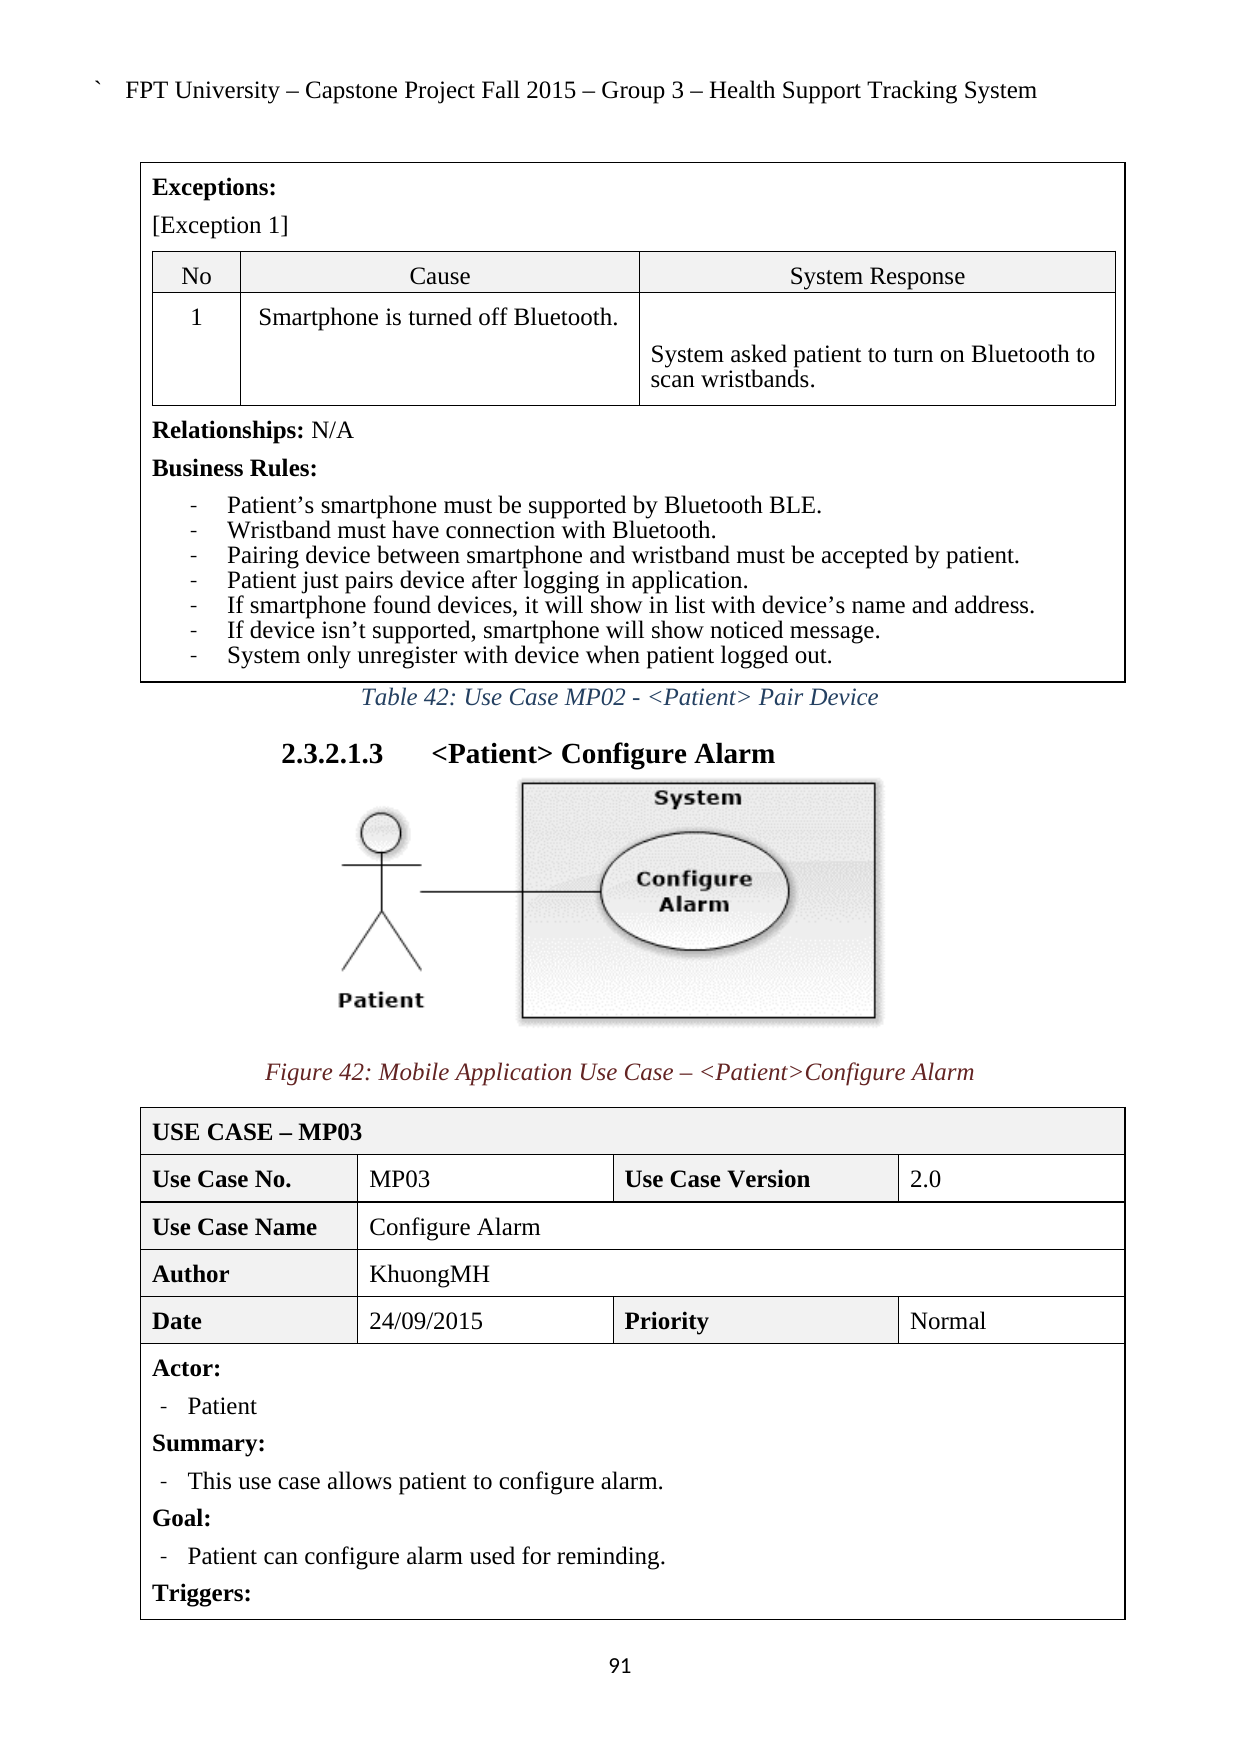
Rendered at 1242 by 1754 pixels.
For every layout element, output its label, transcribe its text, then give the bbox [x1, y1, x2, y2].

table_cell Configure Alarm [358, 1203, 1124, 1249]
table_cell Use Case Name [141, 1203, 357, 1249]
table_cell Priority [614, 1297, 898, 1343]
text Figure 42: Mobile Application Use Case – <Patient>Configure Alarm [94, 1057, 1146, 1086]
table_header USE CASE – MP03 [141, 1108, 1124, 1154]
table_cell MP03 [358, 1155, 613, 1201]
text Table 42: Use Case MP02 - <Patient> Pair Device [94, 682, 1146, 711]
table_cell Author [141, 1250, 357, 1296]
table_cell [141, 163, 1124, 681]
table_cell Use Case No. [141, 1155, 357, 1201]
picture [328, 776, 914, 1058]
subtitle <Patient> Configure Alarm [281, 736, 1146, 770]
table_cell Date [141, 1297, 357, 1343]
table_cell 2.0 [899, 1155, 1124, 1201]
table_cell 24/09/2015 [358, 1297, 613, 1343]
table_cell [141, 1344, 1124, 1619]
table_cell KhuongMH [358, 1250, 1124, 1296]
table_cell Use Case Version [614, 1155, 898, 1201]
table_cell Normal [899, 1297, 1124, 1343]
